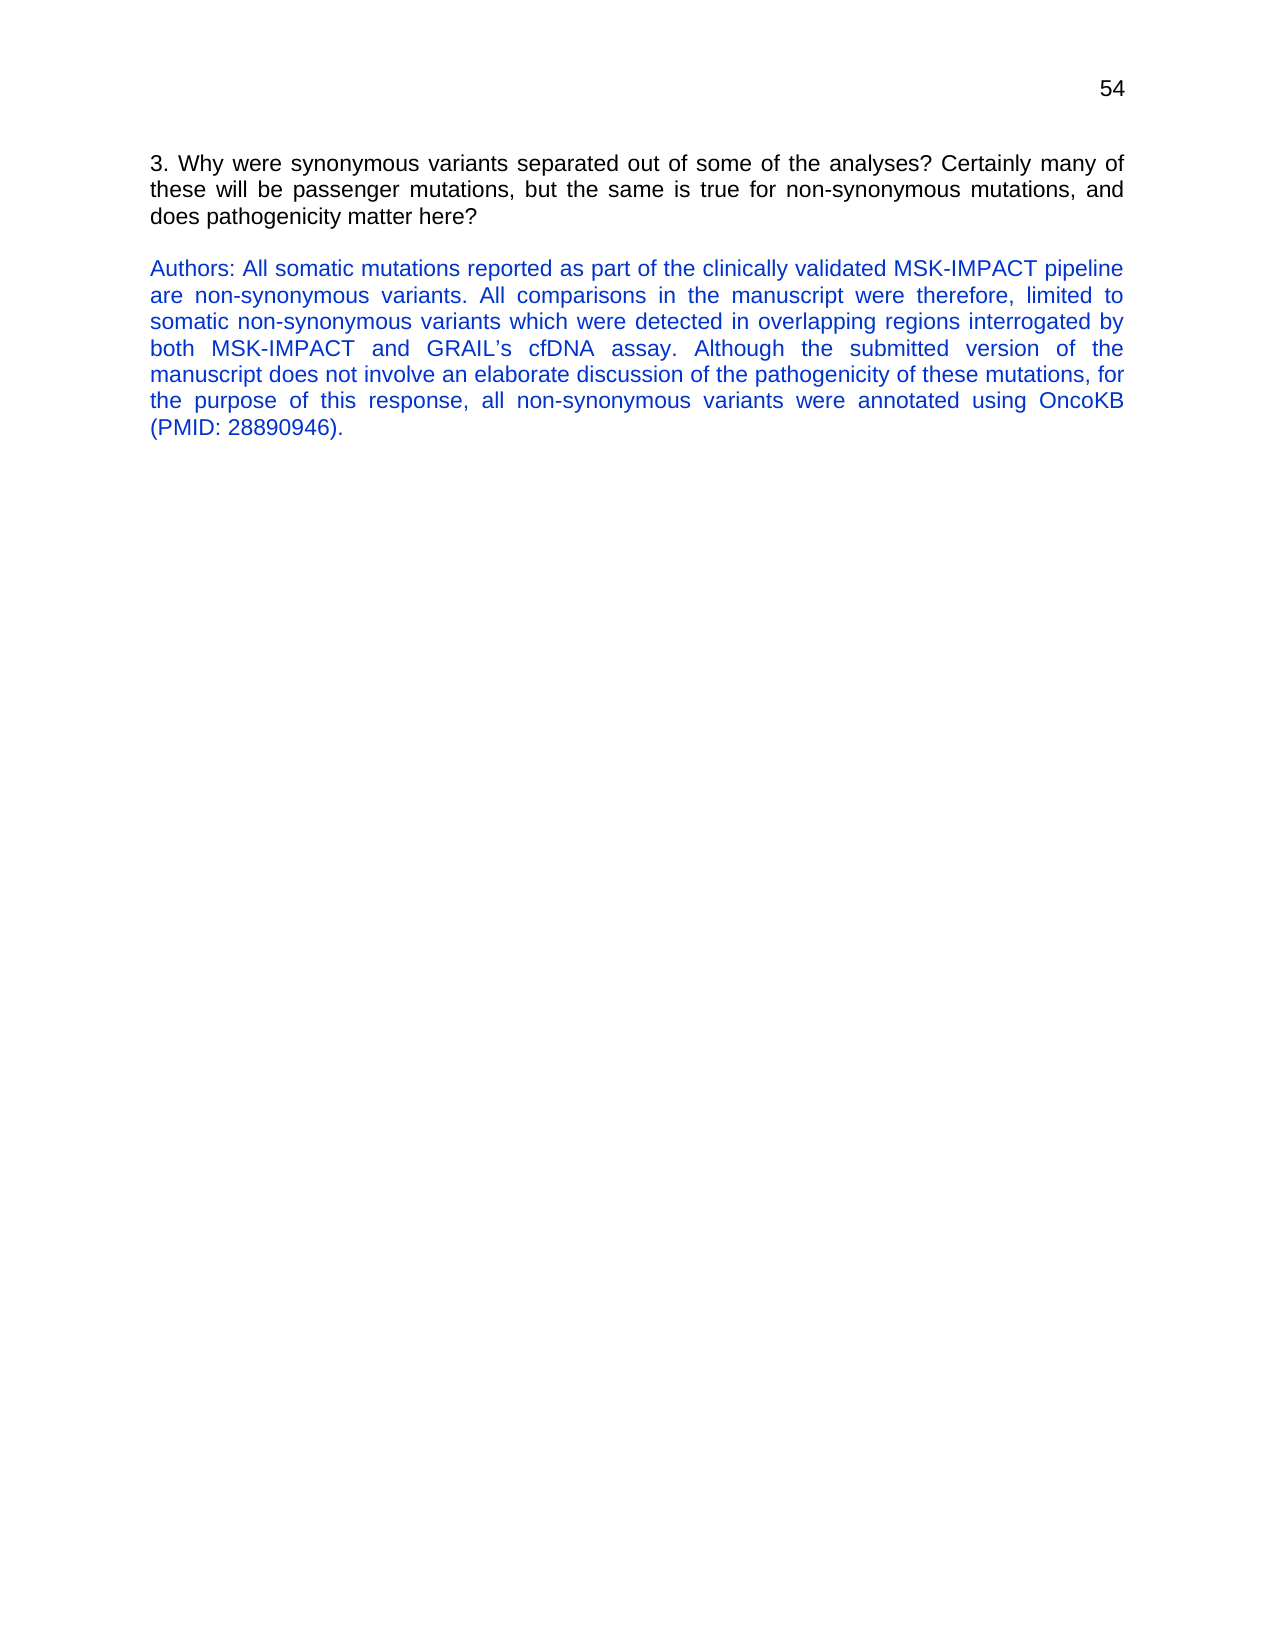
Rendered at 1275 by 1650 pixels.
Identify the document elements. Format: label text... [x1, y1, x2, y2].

text Authors: All somatic mutations reported as part of the clinically validated MSK-IMPACT pipeline are non-synonymous variants. All comparisons in the manuscript were therefore, limited to somatic non-synonymous variants which were detected in overlapping regions interrogated by both MSK-IMPACT and GRAIL’s cfDNA assay. Although the submitted version of the manuscript does not involve an elaborate discussion of the pathogenicity of these mutations, for the purpose of this response, all non-synonymous variants were annotated using OncoKB (PMID: 28890946). [150, 255, 1125, 440]
text 3. Why were synonymous variants separated out of some of the analyses? Certainly many of these will be passenger mutations, but the same is true for non-synonymous mutations, and does pathogenicity matter here? [150, 150, 1125, 229]
